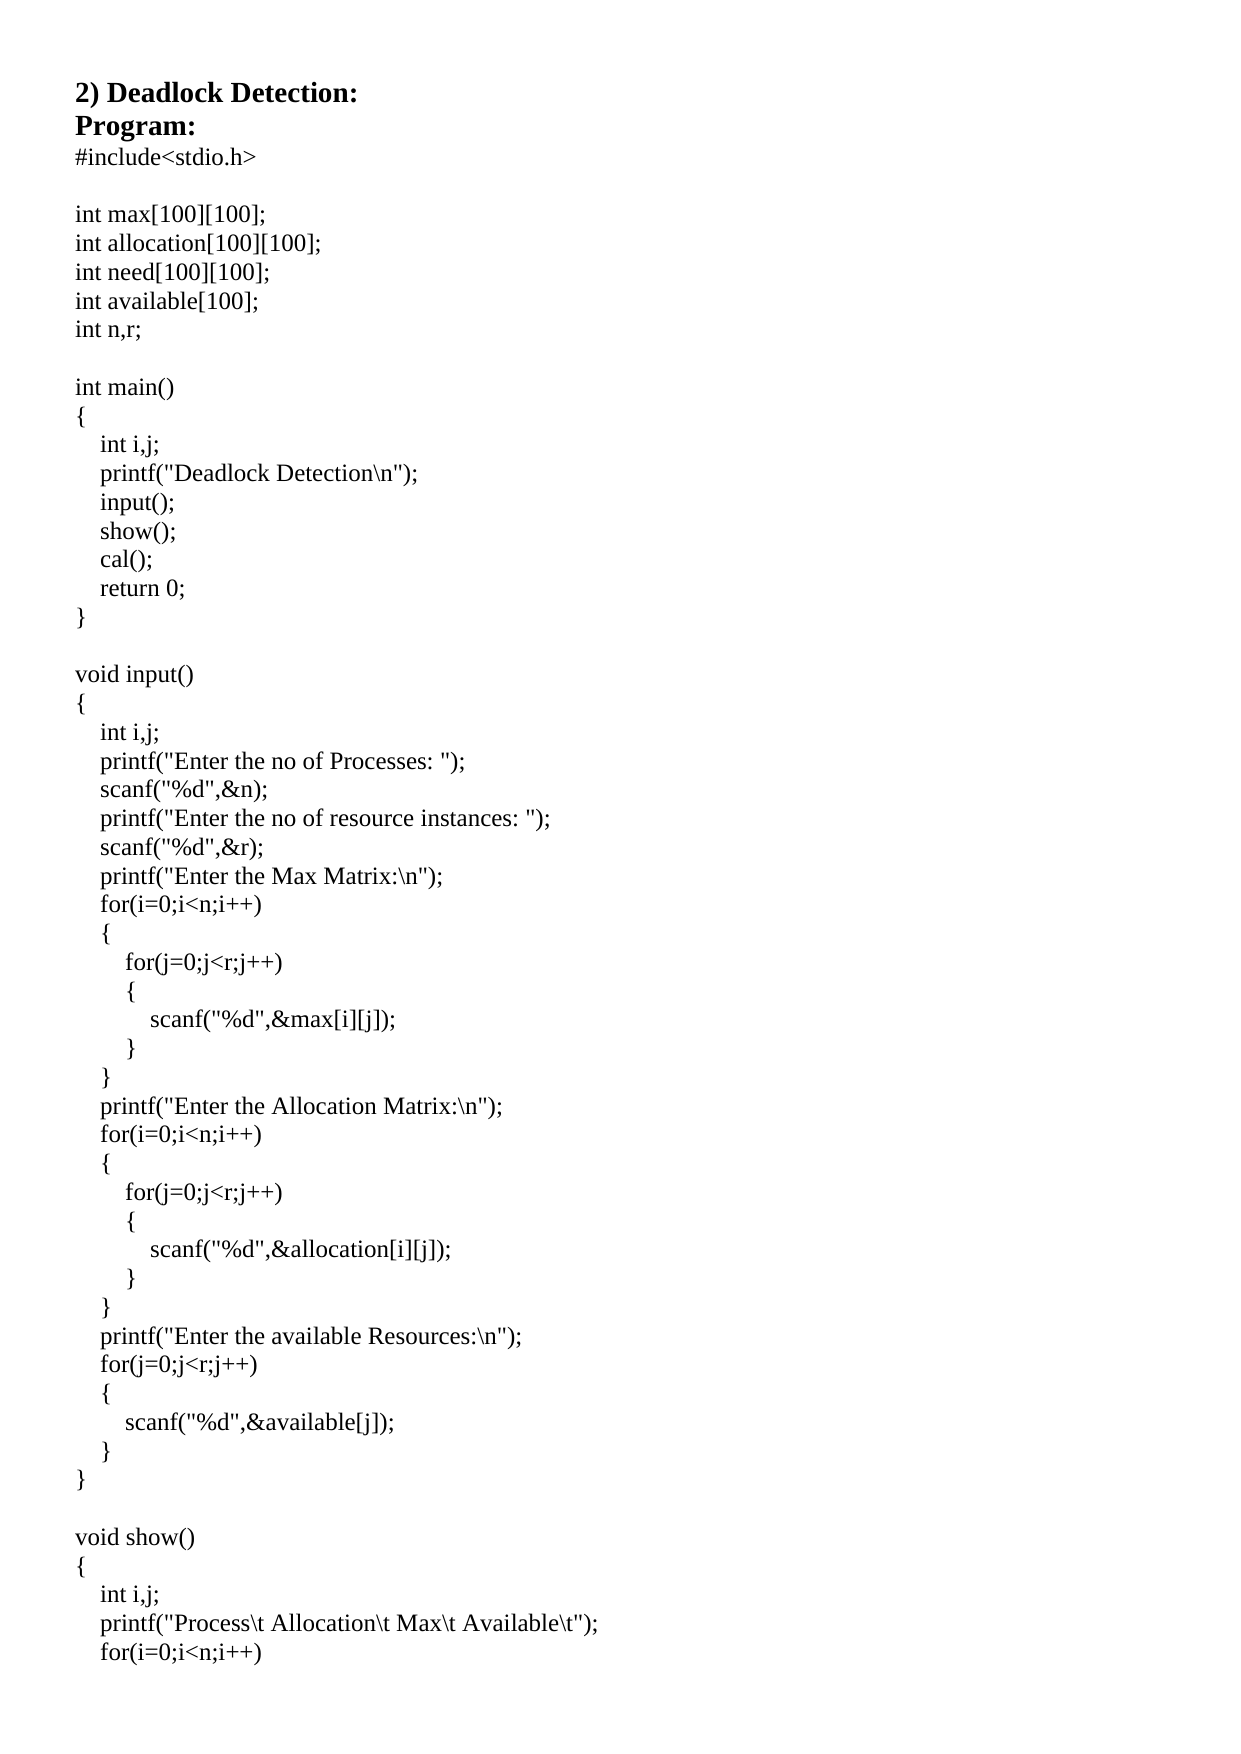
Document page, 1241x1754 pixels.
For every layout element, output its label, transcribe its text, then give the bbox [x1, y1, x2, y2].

list scanf("%d",&r); [75, 832, 1165, 861]
list } [75, 1062, 1165, 1091]
list int allocation[100][100]; [75, 228, 1165, 257]
list } [75, 1263, 1165, 1292]
list scanf("%d",&n); [75, 774, 1165, 803]
list printf("Enter the no of resource instances: "); [75, 803, 1165, 832]
list input(); [75, 487, 1165, 516]
list printf("Enter the available Resources:\n"); [75, 1321, 1165, 1349]
list } [75, 1464, 1165, 1493]
list int available[100]; [75, 286, 1165, 314]
list scanf("%d",&max[i][j]); [75, 1004, 1165, 1033]
list { [75, 976, 1165, 1004]
list cal(); [75, 544, 1165, 573]
list { [75, 1378, 1165, 1407]
list for(j=0;j<r;j++) [75, 947, 1165, 976]
list for(i=0;i<n;i++) [75, 889, 1165, 918]
list { [75, 1206, 1165, 1234]
list { [75, 1551, 1165, 1579]
list Program: [75, 108, 1165, 142]
list show(); [75, 516, 1165, 544]
list { [75, 918, 1165, 947]
list scanf("%d",&available[j]); [75, 1407, 1165, 1436]
list } [75, 602, 1165, 631]
list { [75, 688, 1165, 717]
list int main() [75, 372, 1165, 401]
list printf("Enter the no of Processes: "); [75, 746, 1165, 774]
list int need[100][100]; [75, 257, 1165, 286]
list int max[100][100]; [75, 199, 1165, 228]
list } [75, 1033, 1165, 1062]
list int i,j; [75, 717, 1165, 746]
list printf("Deadlock Detection\n"); [75, 458, 1165, 487]
list int n,r; [75, 314, 1165, 343]
list #include<stdio.h> [75, 142, 1165, 171]
list void show() [75, 1522, 1165, 1551]
list Deadlock Detection: [75, 75, 1165, 108]
list return 0; [75, 573, 1165, 602]
list printf("Process\t Allocation\t Max\t Available\t"); [75, 1608, 1165, 1637]
list for(j=0;j<r;j++) [75, 1349, 1165, 1378]
list { [75, 1148, 1165, 1177]
list scanf("%d",&allocation[i][j]); [75, 1234, 1165, 1263]
list for(i=0;i<n;i++) [75, 1119, 1165, 1148]
list printf("Enter the Max Matrix:\n"); [75, 861, 1165, 889]
list { [75, 401, 1165, 429]
list printf("Enter the Allocation Matrix:\n"); [75, 1091, 1165, 1119]
list for(i=0;i<n;i++) [75, 1637, 1165, 1666]
list } [75, 1292, 1165, 1321]
list int i,j; [75, 429, 1165, 458]
list void input() [75, 659, 1165, 688]
list int i,j; [75, 1579, 1165, 1608]
list } [75, 1436, 1165, 1464]
list for(j=0;j<r;j++) [75, 1177, 1165, 1206]
